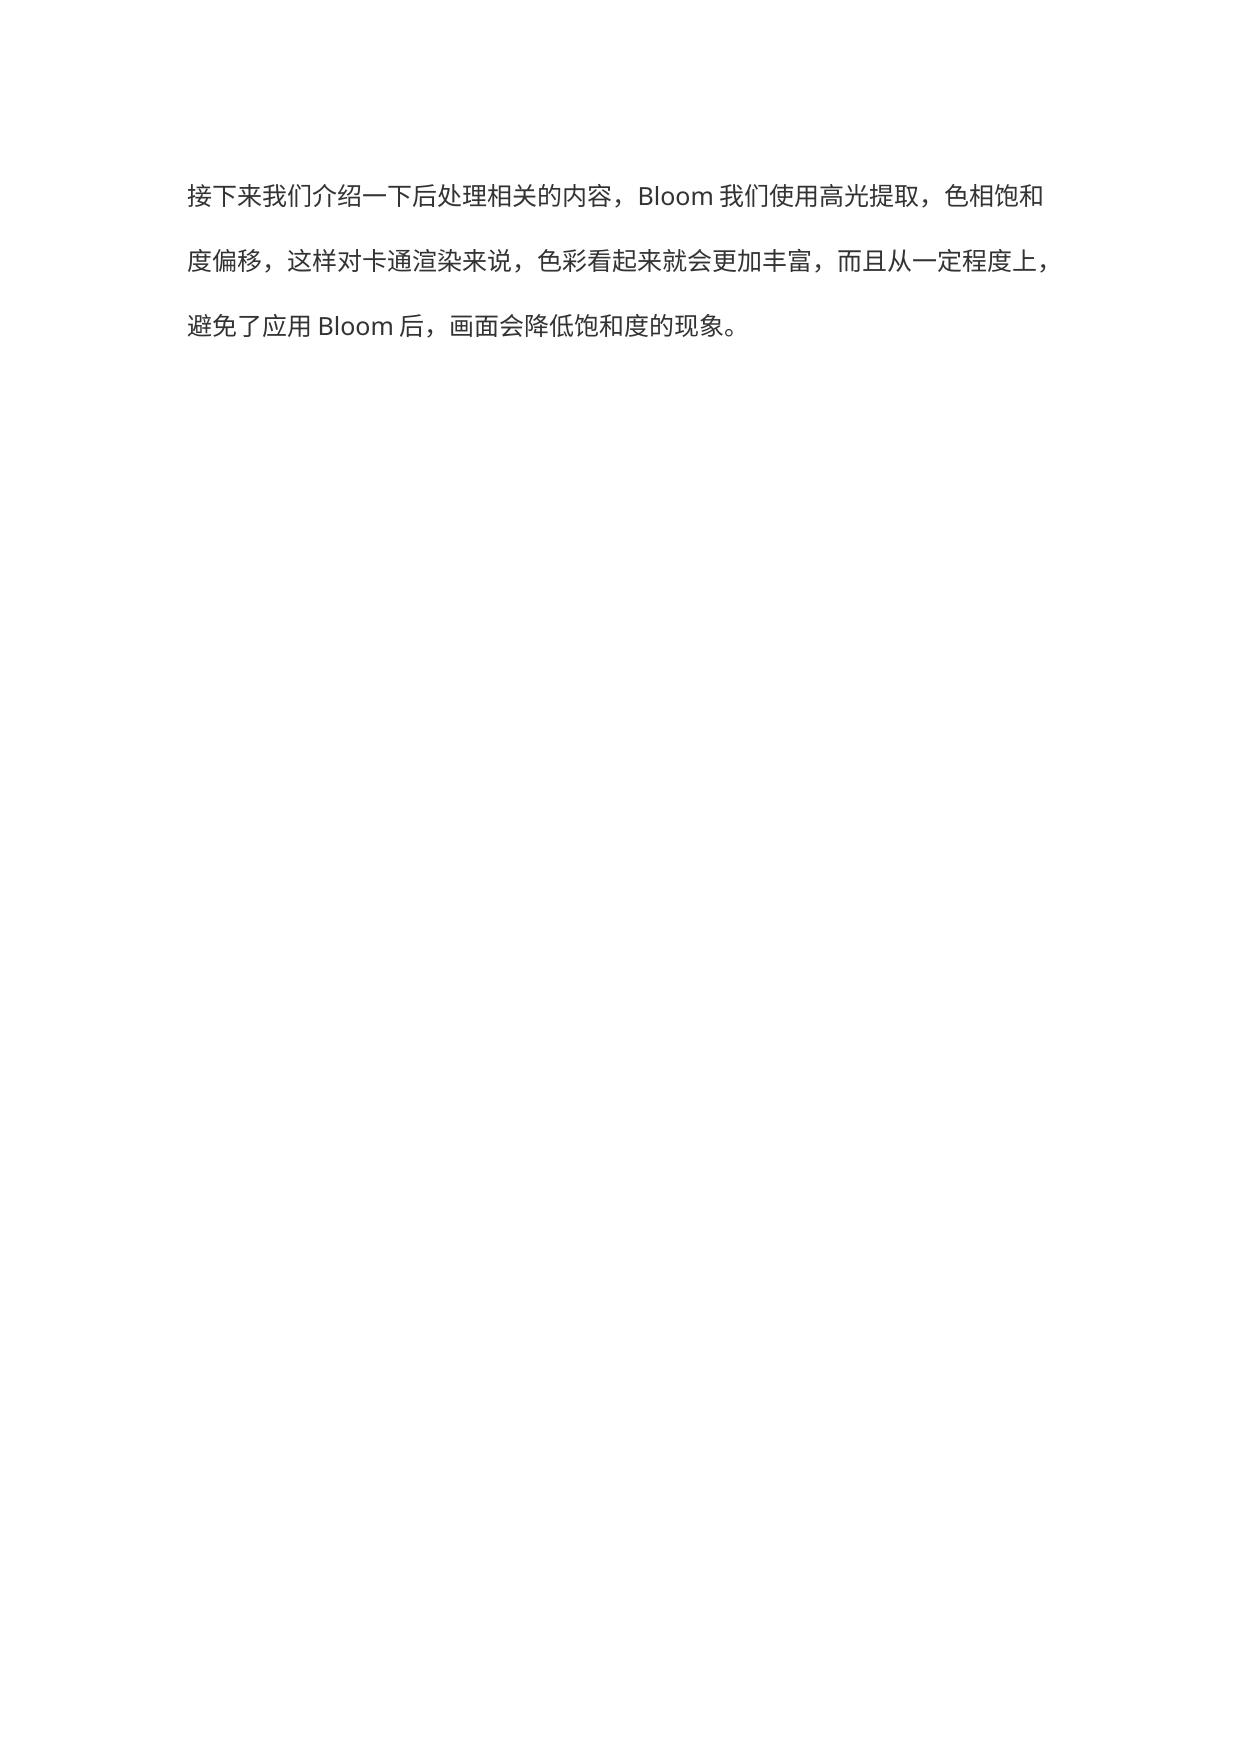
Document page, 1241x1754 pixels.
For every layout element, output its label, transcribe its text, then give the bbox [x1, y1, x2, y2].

text 接下来我们介绍一下后处理相关的内容，Bloom我们使用高光提取，色相饱和度偏移，这样对卡通渲染来说，色彩看起来就会更加丰富，而且从一定程度上，避免了应用Bloom后，画面会降低饱和度的现象。 [187, 162, 1053, 357]
